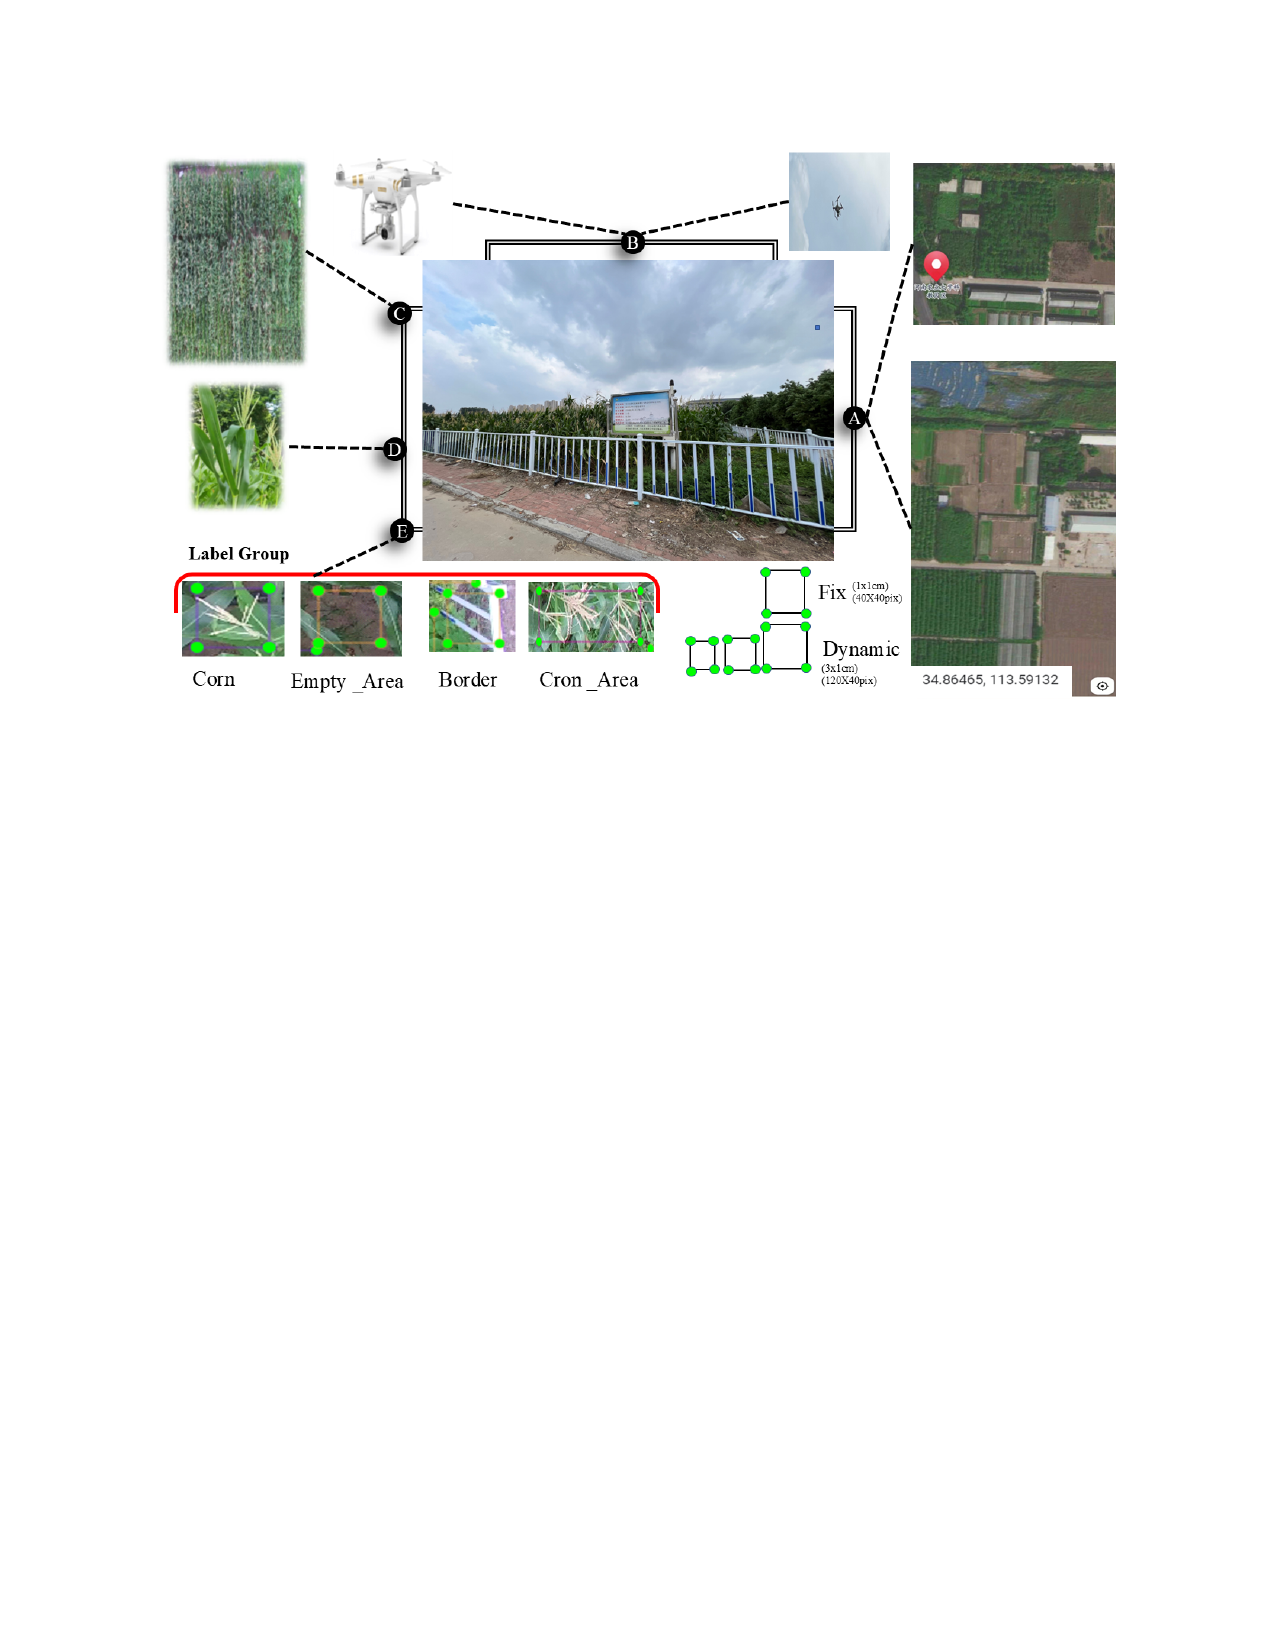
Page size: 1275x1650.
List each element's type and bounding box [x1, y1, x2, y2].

picture [150, 150, 1125, 699]
